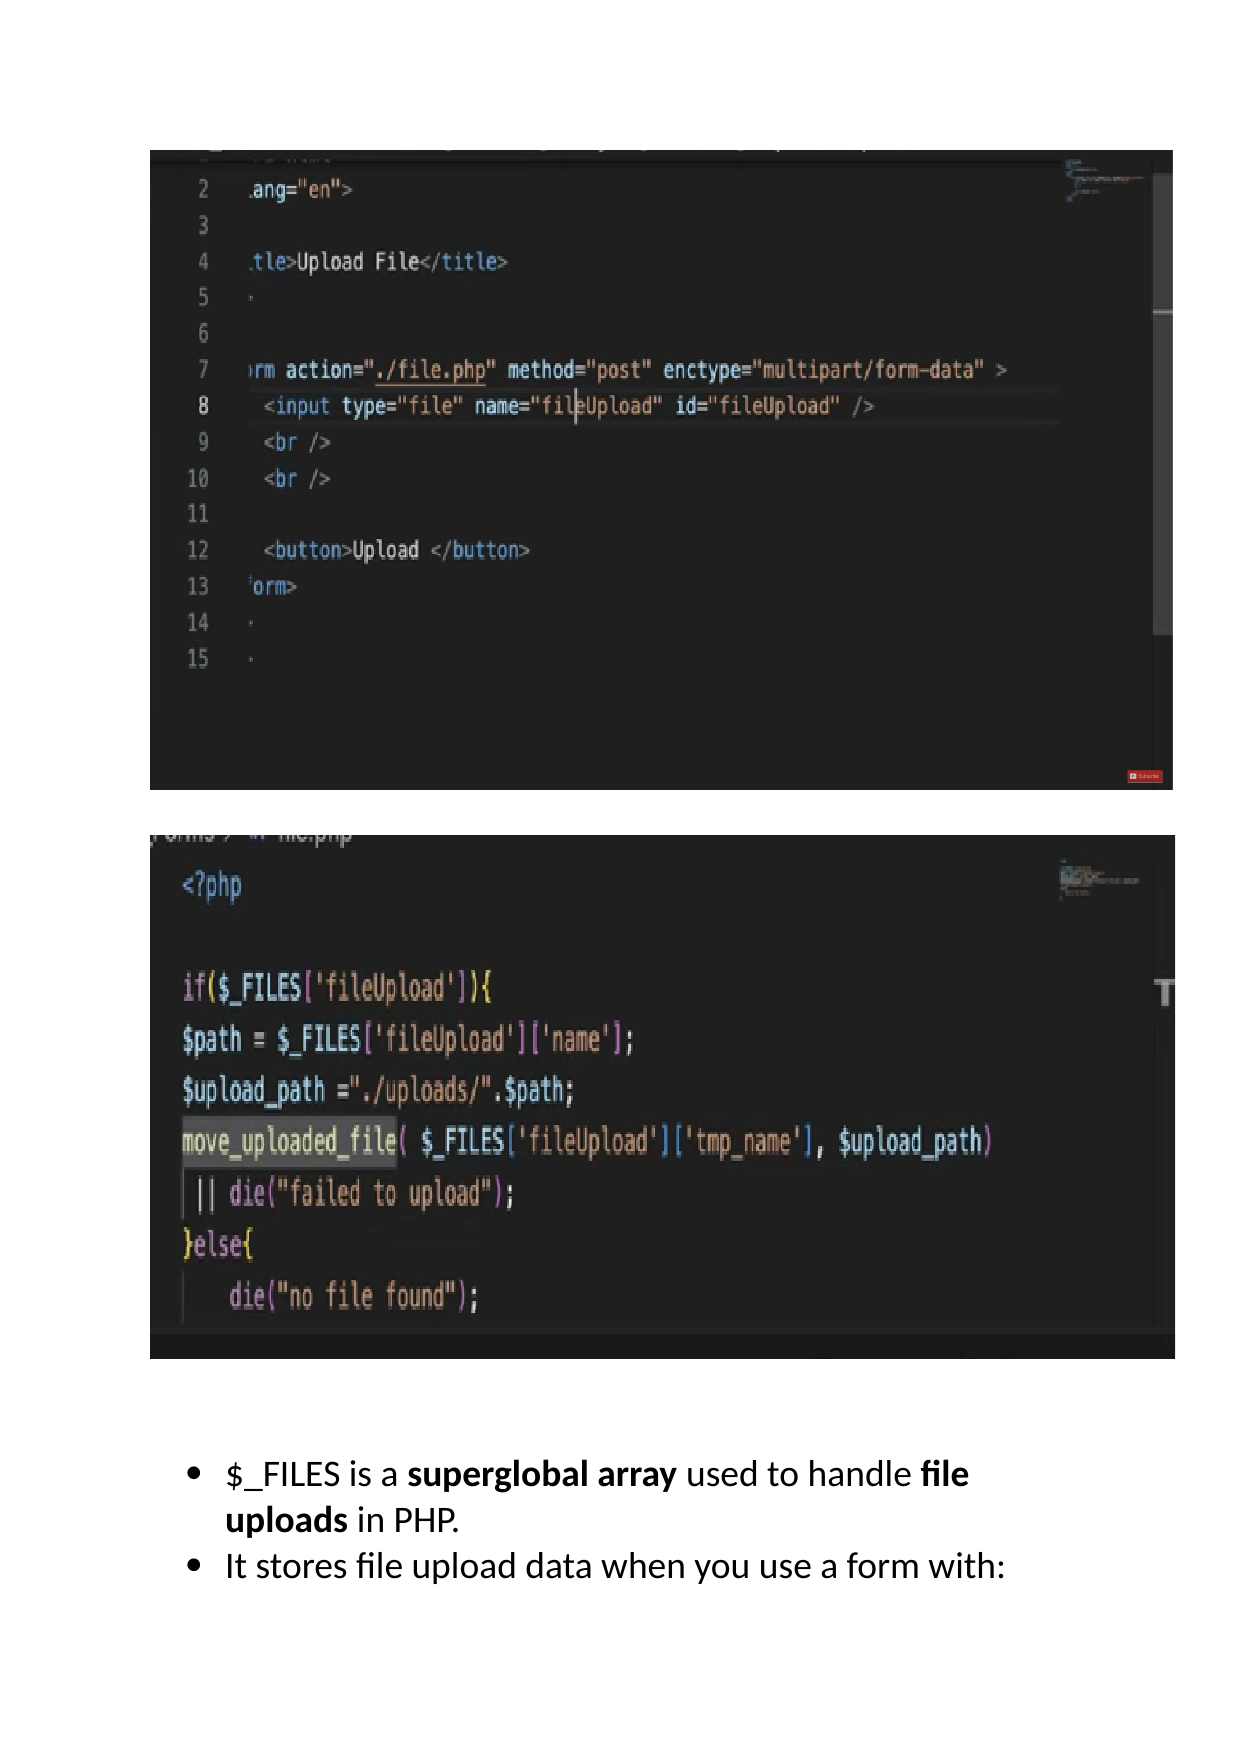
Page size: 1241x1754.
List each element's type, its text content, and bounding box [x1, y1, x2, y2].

picture [150, 835, 1175, 1359]
list It stores file upload data when you use a form with: [187, 1542, 1090, 1587]
picture [150, 150, 1173, 790]
list $_FILES is a superglobal array used to handle file uploads in PHP. [187, 1450, 1090, 1542]
